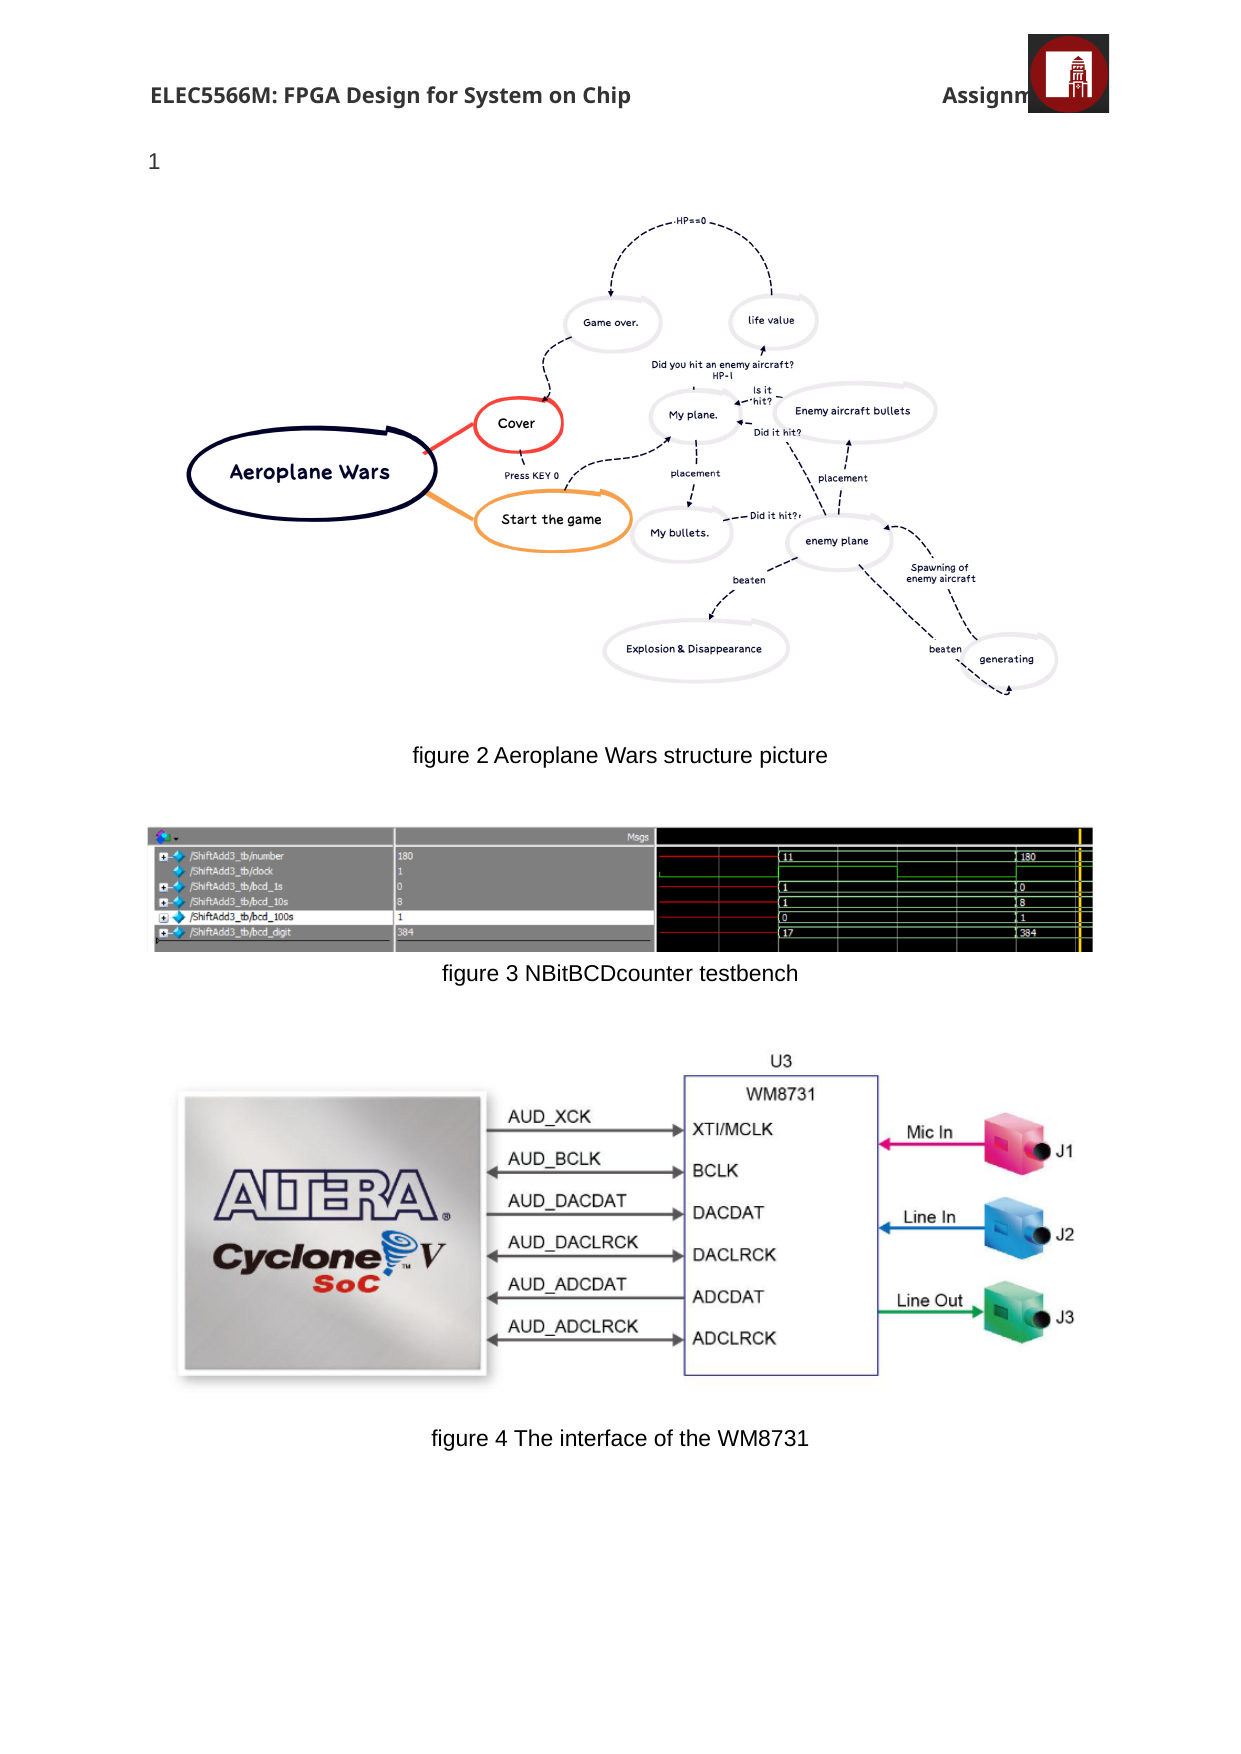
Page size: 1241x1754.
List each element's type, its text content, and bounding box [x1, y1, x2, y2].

text figure 2 Aeroplane Wars structure picture [148, 742, 1093, 769]
picture [147, 1043, 1093, 1417]
picture [1027, 34, 1109, 113]
picture [147, 826, 1093, 952]
text figure 3 NBitBCDcounter testbench [148, 959, 1093, 986]
text 1 [148, 148, 1093, 174]
picture [147, 174, 1093, 734]
text figure 4 The interface of the WM8731 [148, 1424, 1093, 1451]
